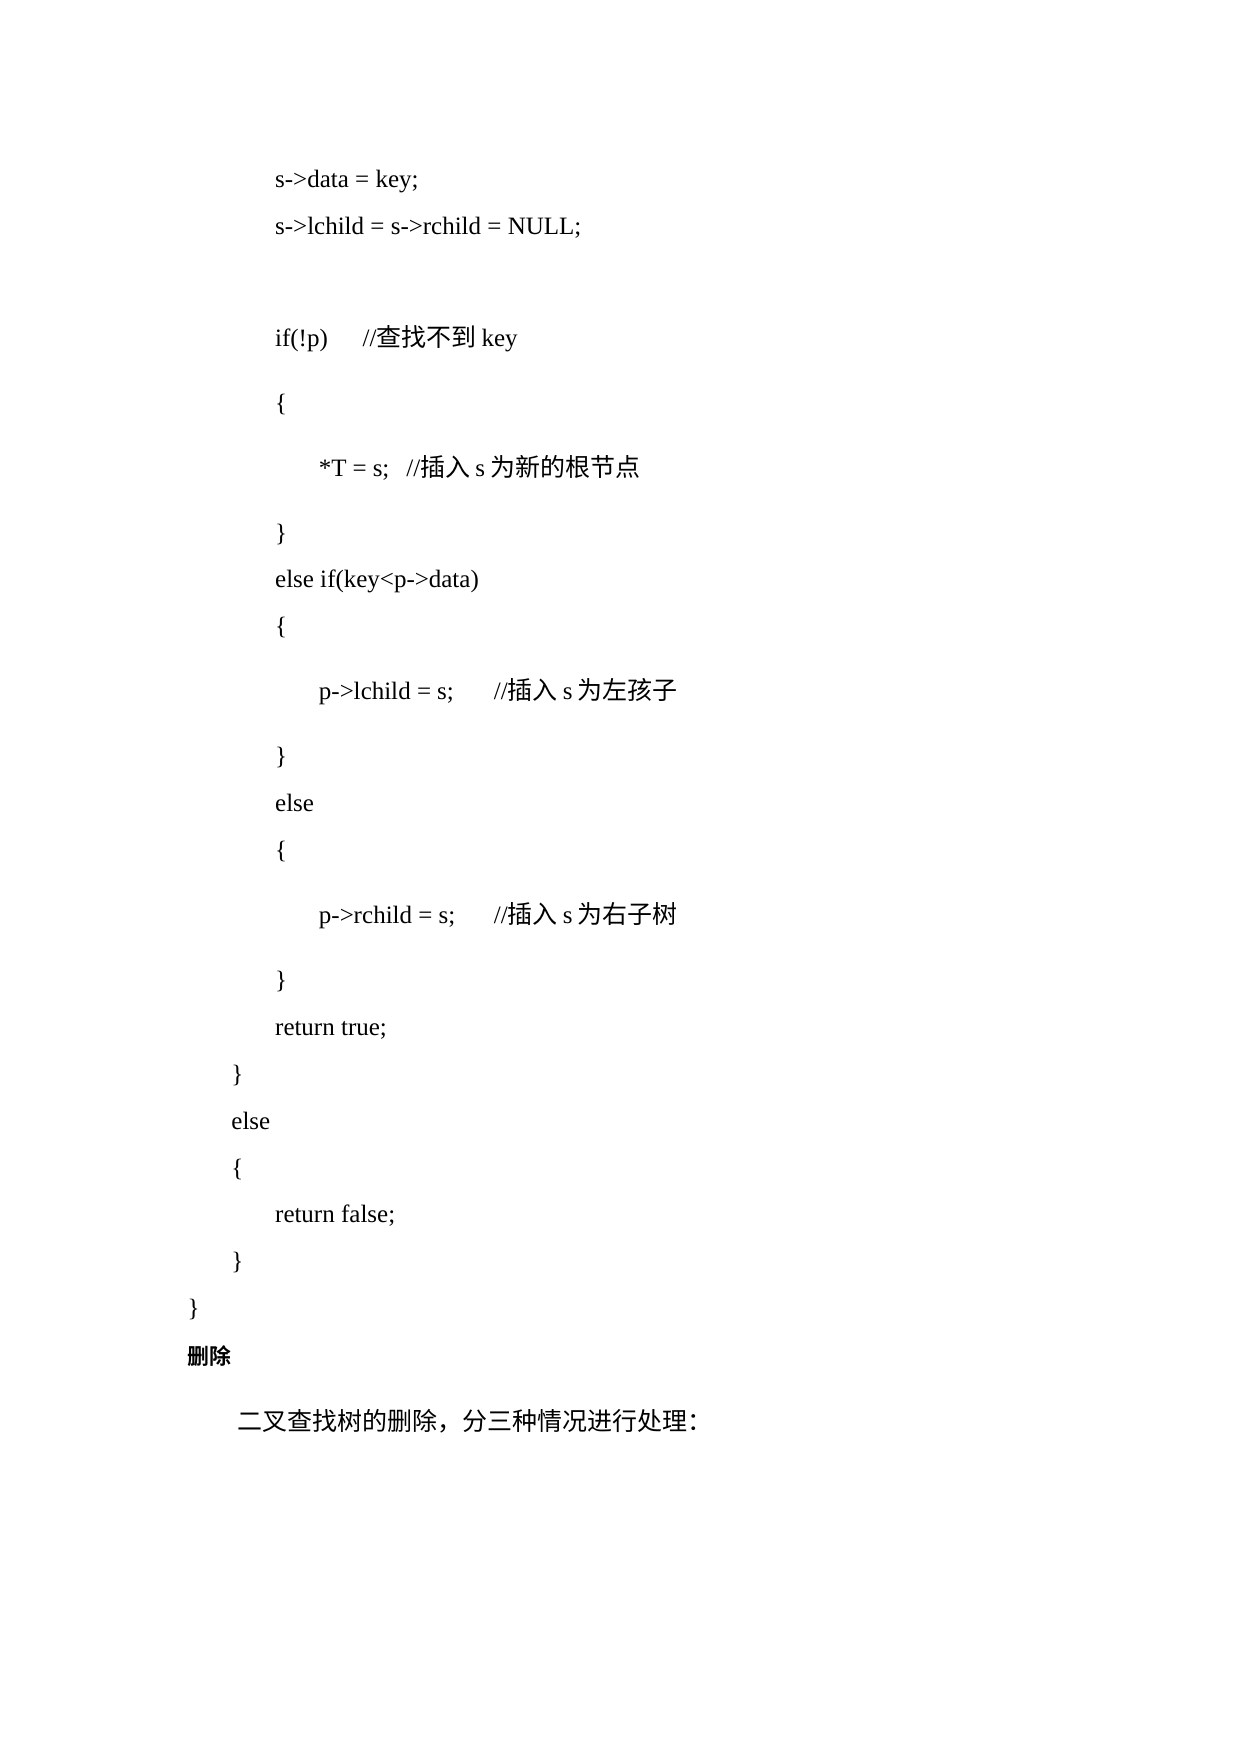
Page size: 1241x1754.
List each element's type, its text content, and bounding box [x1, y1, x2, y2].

text s->lchild = s->rchild = NULL; [187, 209, 1053, 241]
text { [187, 833, 1053, 866]
text 二叉查找树的删除，分三种情况进行处理： [187, 1387, 1053, 1452]
subtitle 删除 [187, 1338, 1053, 1371]
text p->lchild = s; //插入s为左孩子 [187, 656, 1053, 721]
text s->data = key; [187, 162, 1053, 194]
text } [187, 963, 1053, 996]
text return false; [187, 1198, 1053, 1230]
text { [187, 1151, 1053, 1183]
text return true; [187, 1010, 1053, 1043]
text } [187, 739, 1053, 772]
text } [187, 1291, 1053, 1324]
text if(!p) //查找不到key [187, 303, 1053, 368]
text { [187, 609, 1053, 642]
text else if(key<p->data) [187, 563, 1053, 595]
text { [187, 386, 1053, 418]
text else [187, 1104, 1053, 1136]
text else [187, 786, 1053, 819]
text p->rchild = s; //插入s为右子树 [187, 880, 1053, 945]
text *T = s; //插入s为新的根节点 [187, 433, 1053, 498]
text } [187, 1244, 1053, 1277]
text } [187, 1057, 1053, 1089]
text } [187, 516, 1053, 548]
